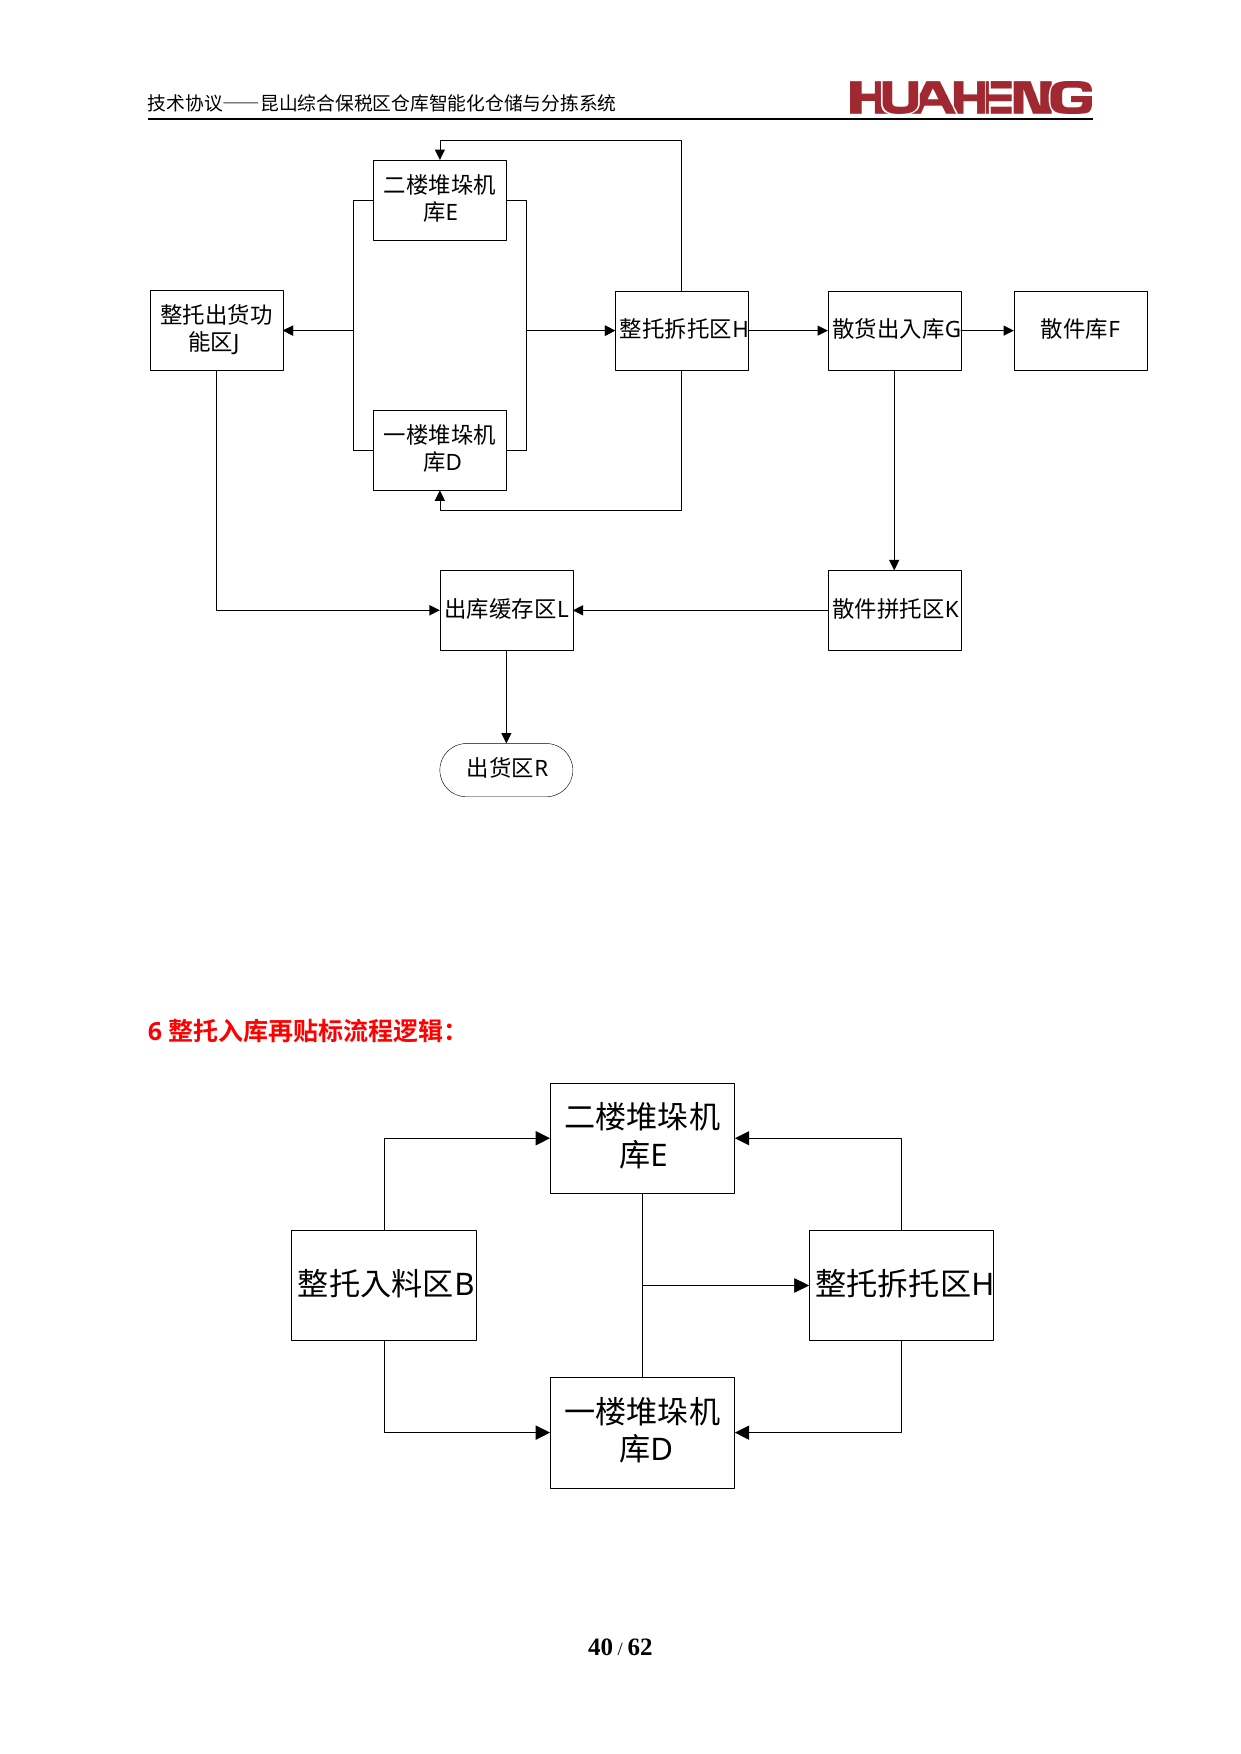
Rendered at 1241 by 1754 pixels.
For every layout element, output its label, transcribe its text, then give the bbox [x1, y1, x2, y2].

picture [850, 81, 1092, 114]
text 6 整托入库再贴标流程逻辑： [148, 997, 1093, 1062]
